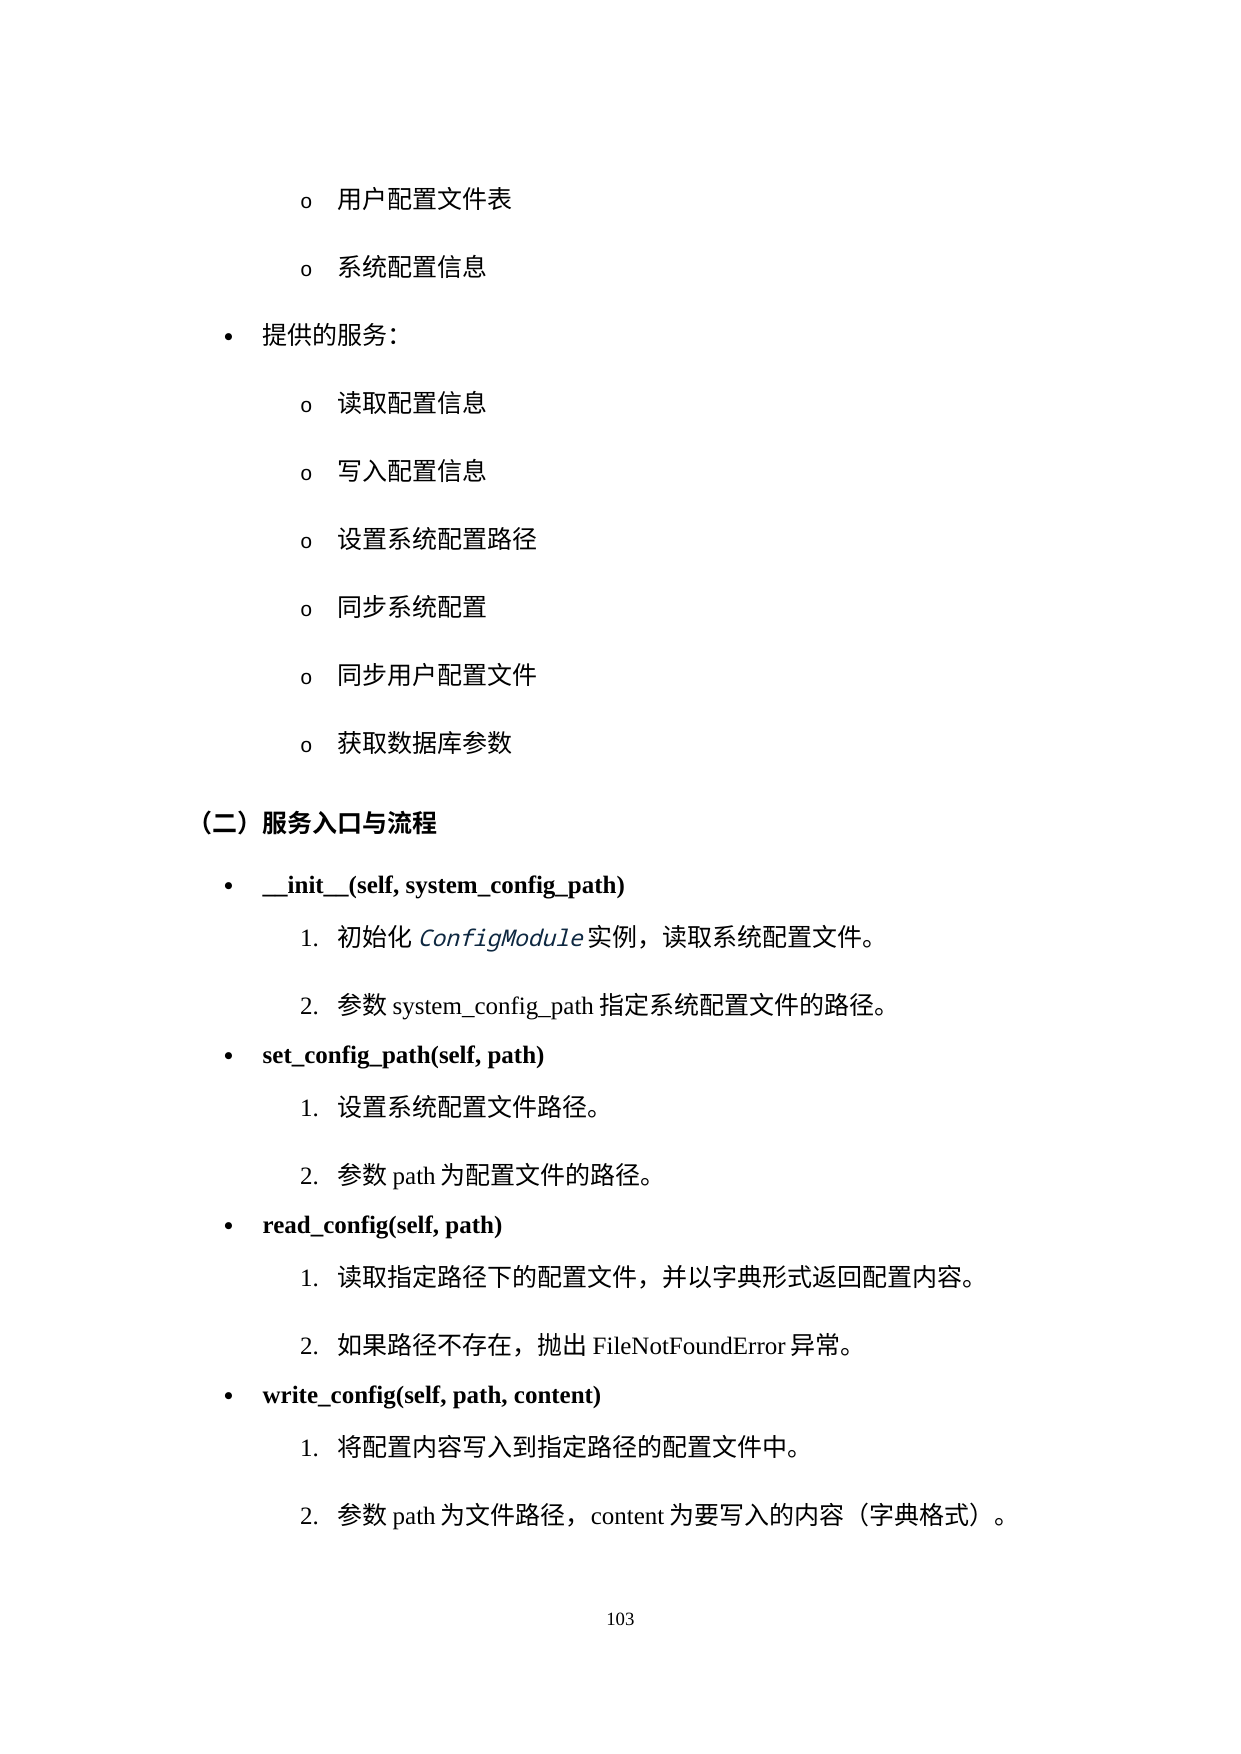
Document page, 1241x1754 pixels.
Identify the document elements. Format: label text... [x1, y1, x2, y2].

list 初始化ConfigModule实例，读取系统配置文件。 [300, 902, 1053, 970]
list 读取配置信息 [300, 368, 1053, 436]
list 如果路径不存在，抛出FileNotFoundError异常。 [300, 1309, 1053, 1377]
list 读取指定路径下的配置文件，并以字典形式返回配置内容。 [300, 1242, 1053, 1309]
list 获取数据库参数 [300, 707, 1053, 775]
list write_config(self, path, content) [225, 1377, 1053, 1411]
list 同步用户配置文件 [300, 639, 1053, 707]
text （二）服务入口与流程 [187, 788, 1053, 856]
list 参数system_config_path指定系统配置文件的路径。 [300, 970, 1053, 1038]
list 用户配置文件表 [300, 164, 1053, 232]
list set_config_path(self, path) [225, 1038, 1053, 1072]
list read_config(self, path) [225, 1208, 1053, 1242]
list 同步系统配置 [300, 571, 1053, 639]
list 设置系统配置文件路径。 [300, 1072, 1053, 1140]
list 参数path为文件路径，content为要写入的内容（字典格式）。 [300, 1479, 1053, 1547]
list 提供的服务： [225, 300, 1053, 368]
list __init__(self, system_config_path) [225, 868, 1053, 902]
list 系统配置信息 [300, 232, 1053, 300]
list 参数path为配置文件的路径。 [300, 1140, 1053, 1208]
list 设置系统配置路径 [300, 503, 1053, 571]
list 将配置内容写入到指定路径的配置文件中。 [300, 1411, 1053, 1479]
list 写入配置信息 [300, 436, 1053, 503]
